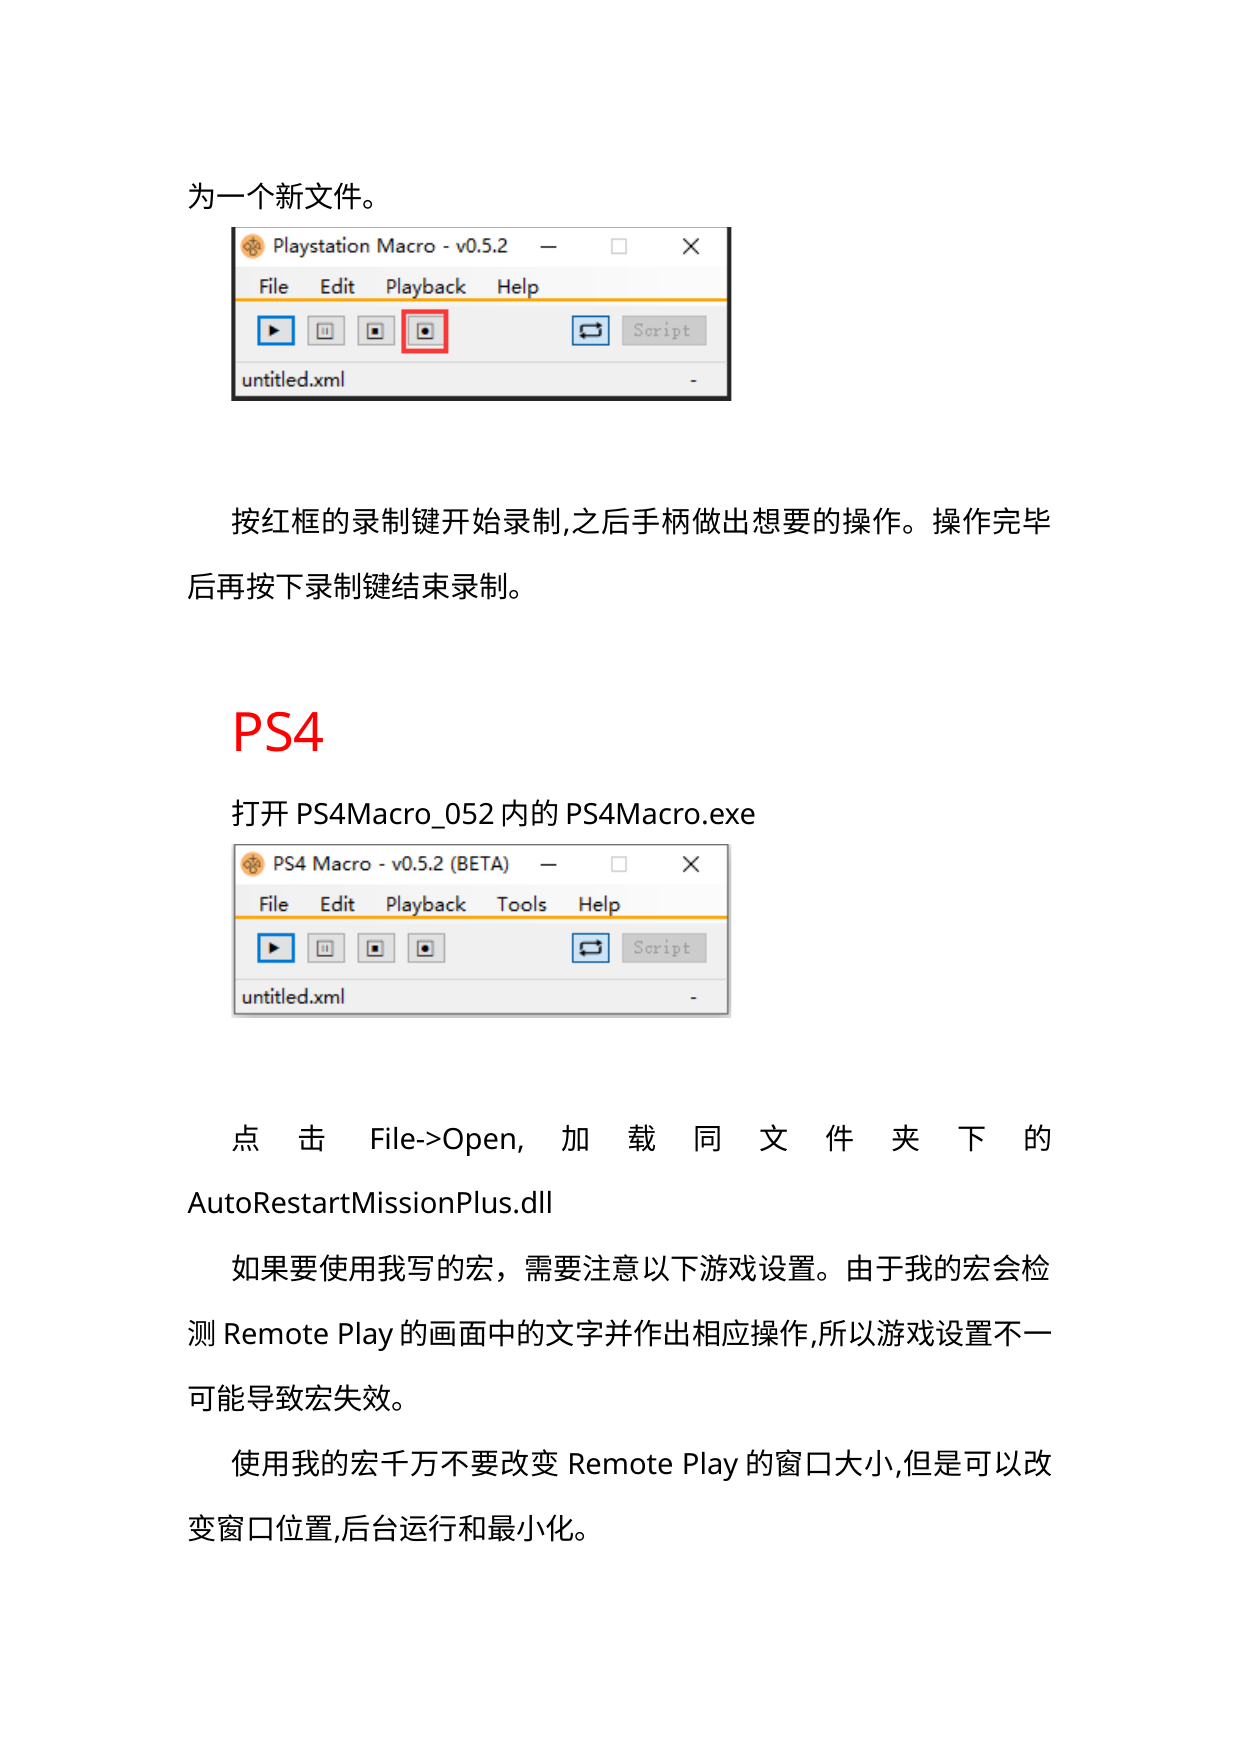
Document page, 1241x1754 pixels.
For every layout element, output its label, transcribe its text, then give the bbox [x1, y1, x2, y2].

text 使用我的宏千万不要改变Remote Play的窗口大小,但是可以改变窗口位置,后台运行和最小化。 [187, 1429, 1053, 1559]
picture [231, 227, 732, 401]
text 打开PS4Macro_052内的PS4Macro.exe [187, 779, 1053, 844]
picture [231, 844, 732, 1018]
text 按红框的录制键开始录制,之后手柄做出想要的操作。操作完毕后再按下录制键结束录制。 [187, 487, 1053, 617]
text 如果要使用我写的宏，需要注意以下游戏设置。由于我的宏会检测Remote Play的画面中的文字并作出相应操作,所以游戏设置不一可能导致宏失效。 [187, 1234, 1053, 1429]
text 点击File->Open,加载同文件夹下的AutoRestartMissionPlus.dll [187, 1104, 1053, 1234]
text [187, 162, 1053, 227]
text PS4 [187, 682, 1053, 779]
